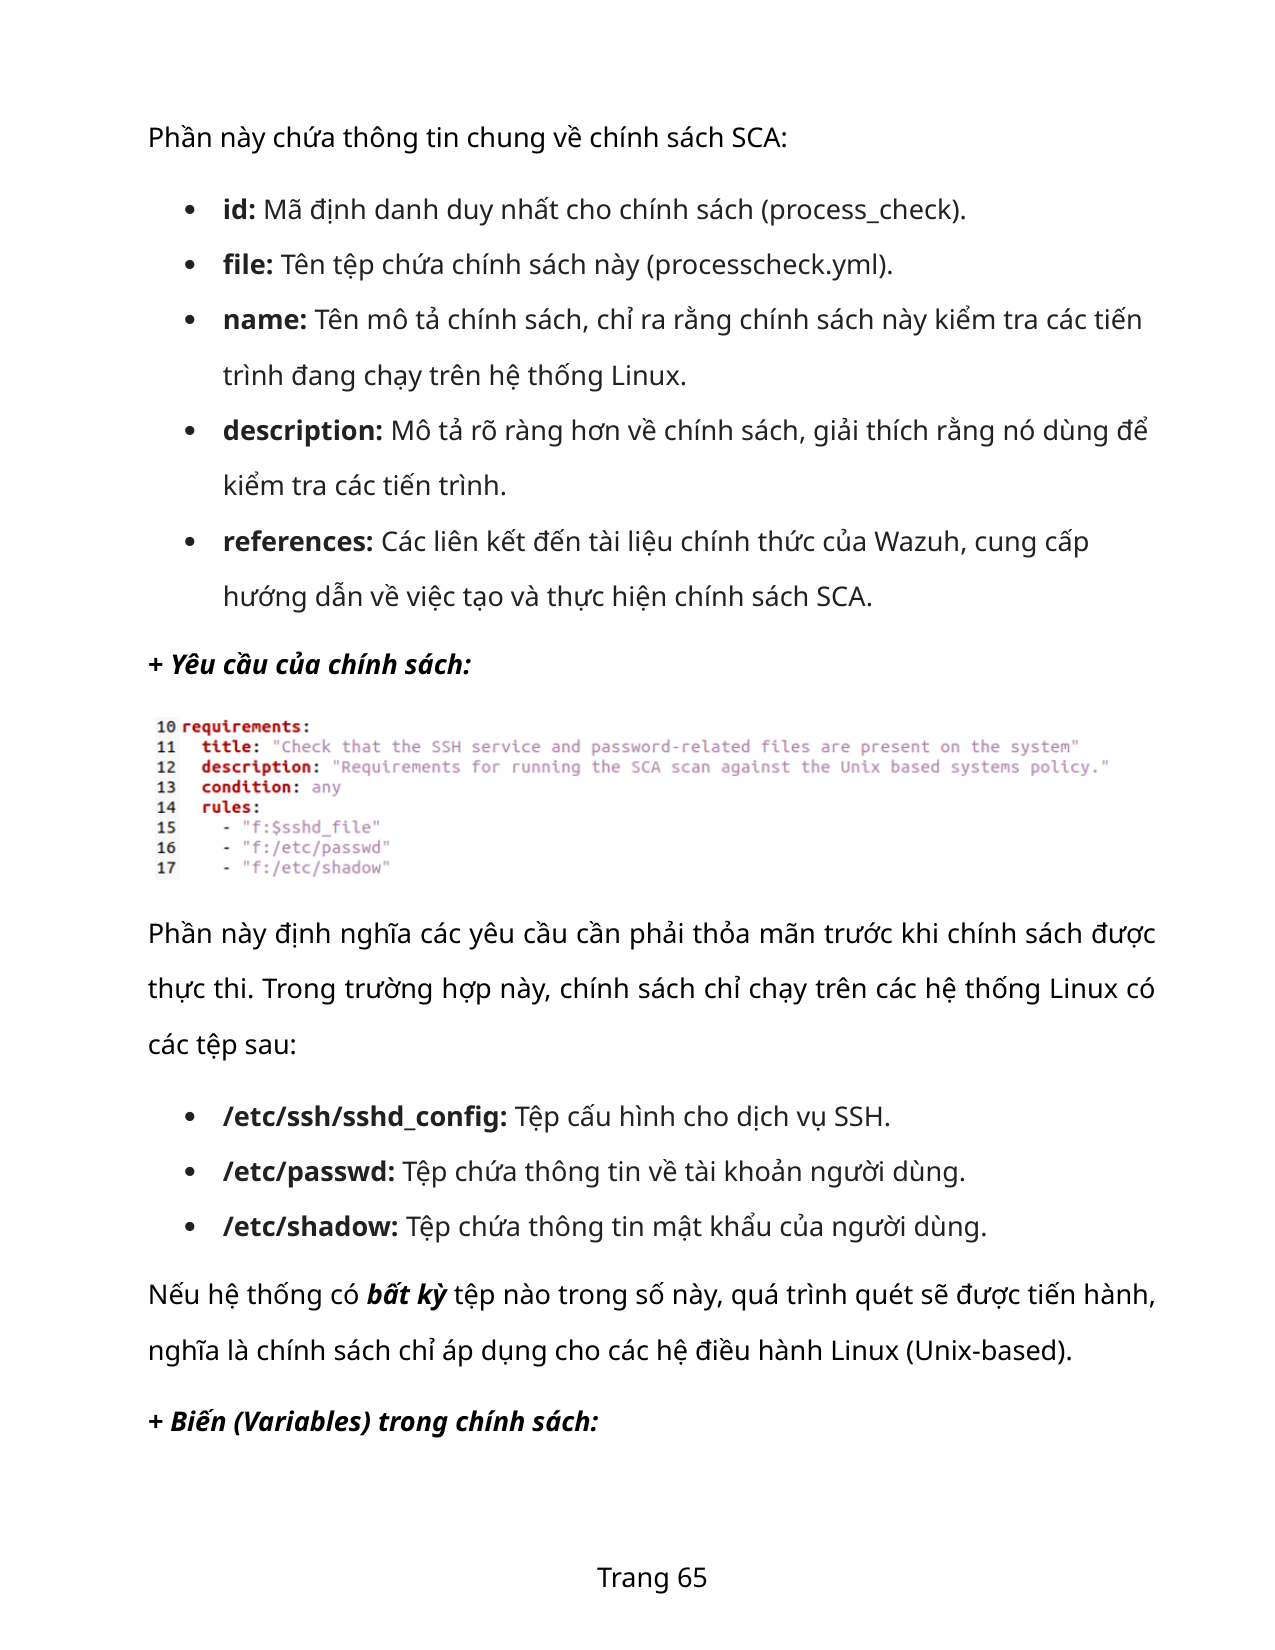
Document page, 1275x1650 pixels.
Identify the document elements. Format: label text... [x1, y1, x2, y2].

list name: Tên mô tả chính sách, chỉ ra rằng chính sách này kiểm tra các tiến trình đang chạy trên hệ thống Linux. [185, 301, 1157, 393]
list references: Các liên kết đến tài liệu chính thức của Wazuh, cung cấp hướng dẫn về việc tạo và thực hiện chính sách SCA. [185, 522, 1157, 614]
list id: Mã định danh duy nhất cho chính sách (process_check). [185, 190, 1157, 227]
list /etc/shadow: Tệp chứa thông tin mật khẩu của người dùng. [185, 1208, 1157, 1245]
list /etc/passwd: Tệp chứa thông tin về tài khoản người dùng. [185, 1152, 1157, 1189]
text Phần này chứa thông tin chung về chính sách SCA: [148, 118, 1157, 155]
list file: Tên tệp chứa chính sách này (processcheck.yml). [185, 245, 1157, 282]
text Nếu hệ thống có bất kỳ tệp nào trong số này, quá trình quét sẽ được tiến hành, nghĩa là chính sách chỉ áp dụng cho các hệ điều hành Linux (Unix-based). [148, 1276, 1157, 1368]
list description: Mô tả rõ ràng hơn về chính sách, giải thích rằng nó dùng để kiểm tra các tiến trình. [185, 411, 1157, 503]
text Phần này định nghĩa các yêu cầu cần phải thỏa mãn trước khi chính sách được thực thi. Trong trường hợp này, chính sách chỉ chạy trên các hệ thống Linux có các tệp sau: [148, 914, 1157, 1062]
list /etc/ssh/sshd_config: Tệp cấu hình cho dịch vụ SSH. [185, 1097, 1157, 1134]
picture [147, 717, 1157, 880]
text + Biến (Variables) trong chính sách: [148, 1403, 1157, 1440]
text + Yêu cầu của chính sách: [148, 645, 1157, 682]
